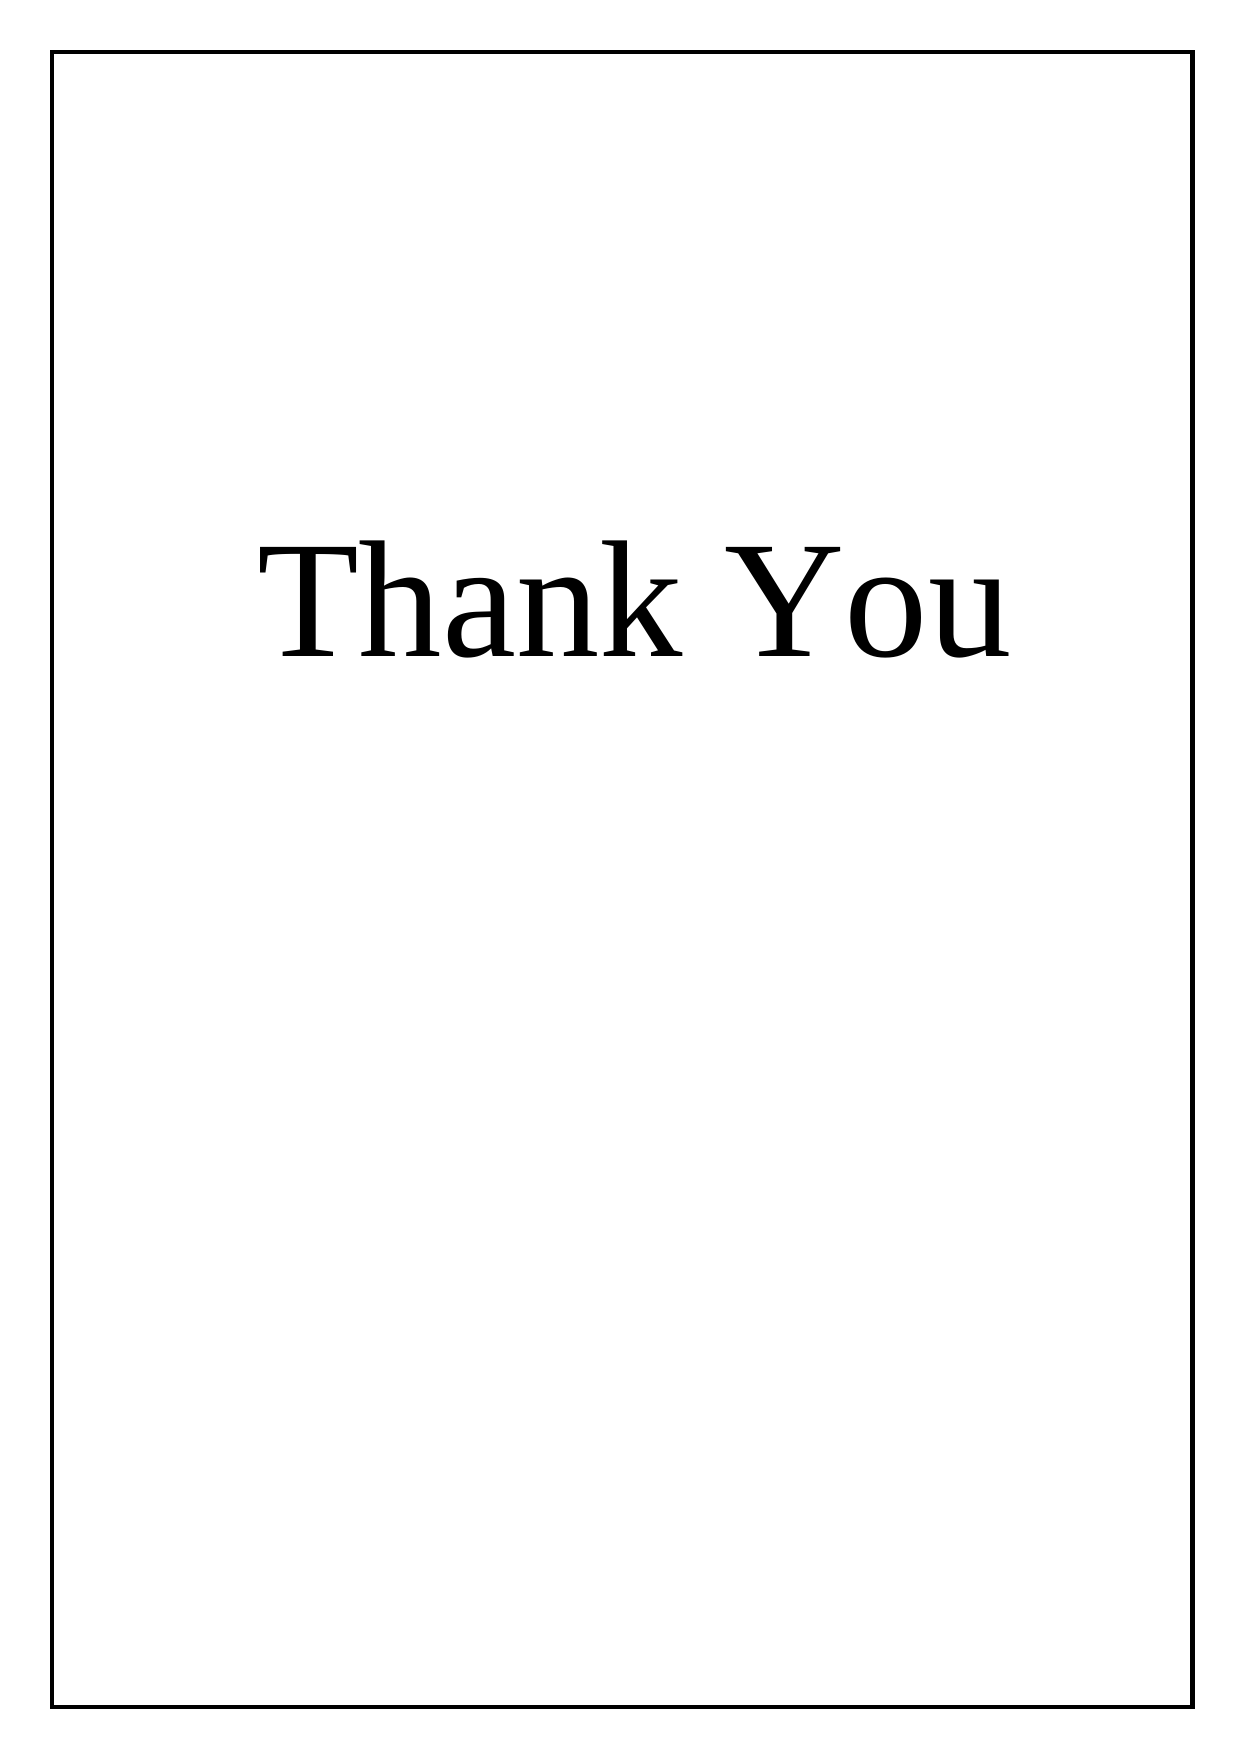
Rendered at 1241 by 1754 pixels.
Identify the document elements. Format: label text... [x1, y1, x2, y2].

subtitle Thank You [257, 500, 1179, 692]
